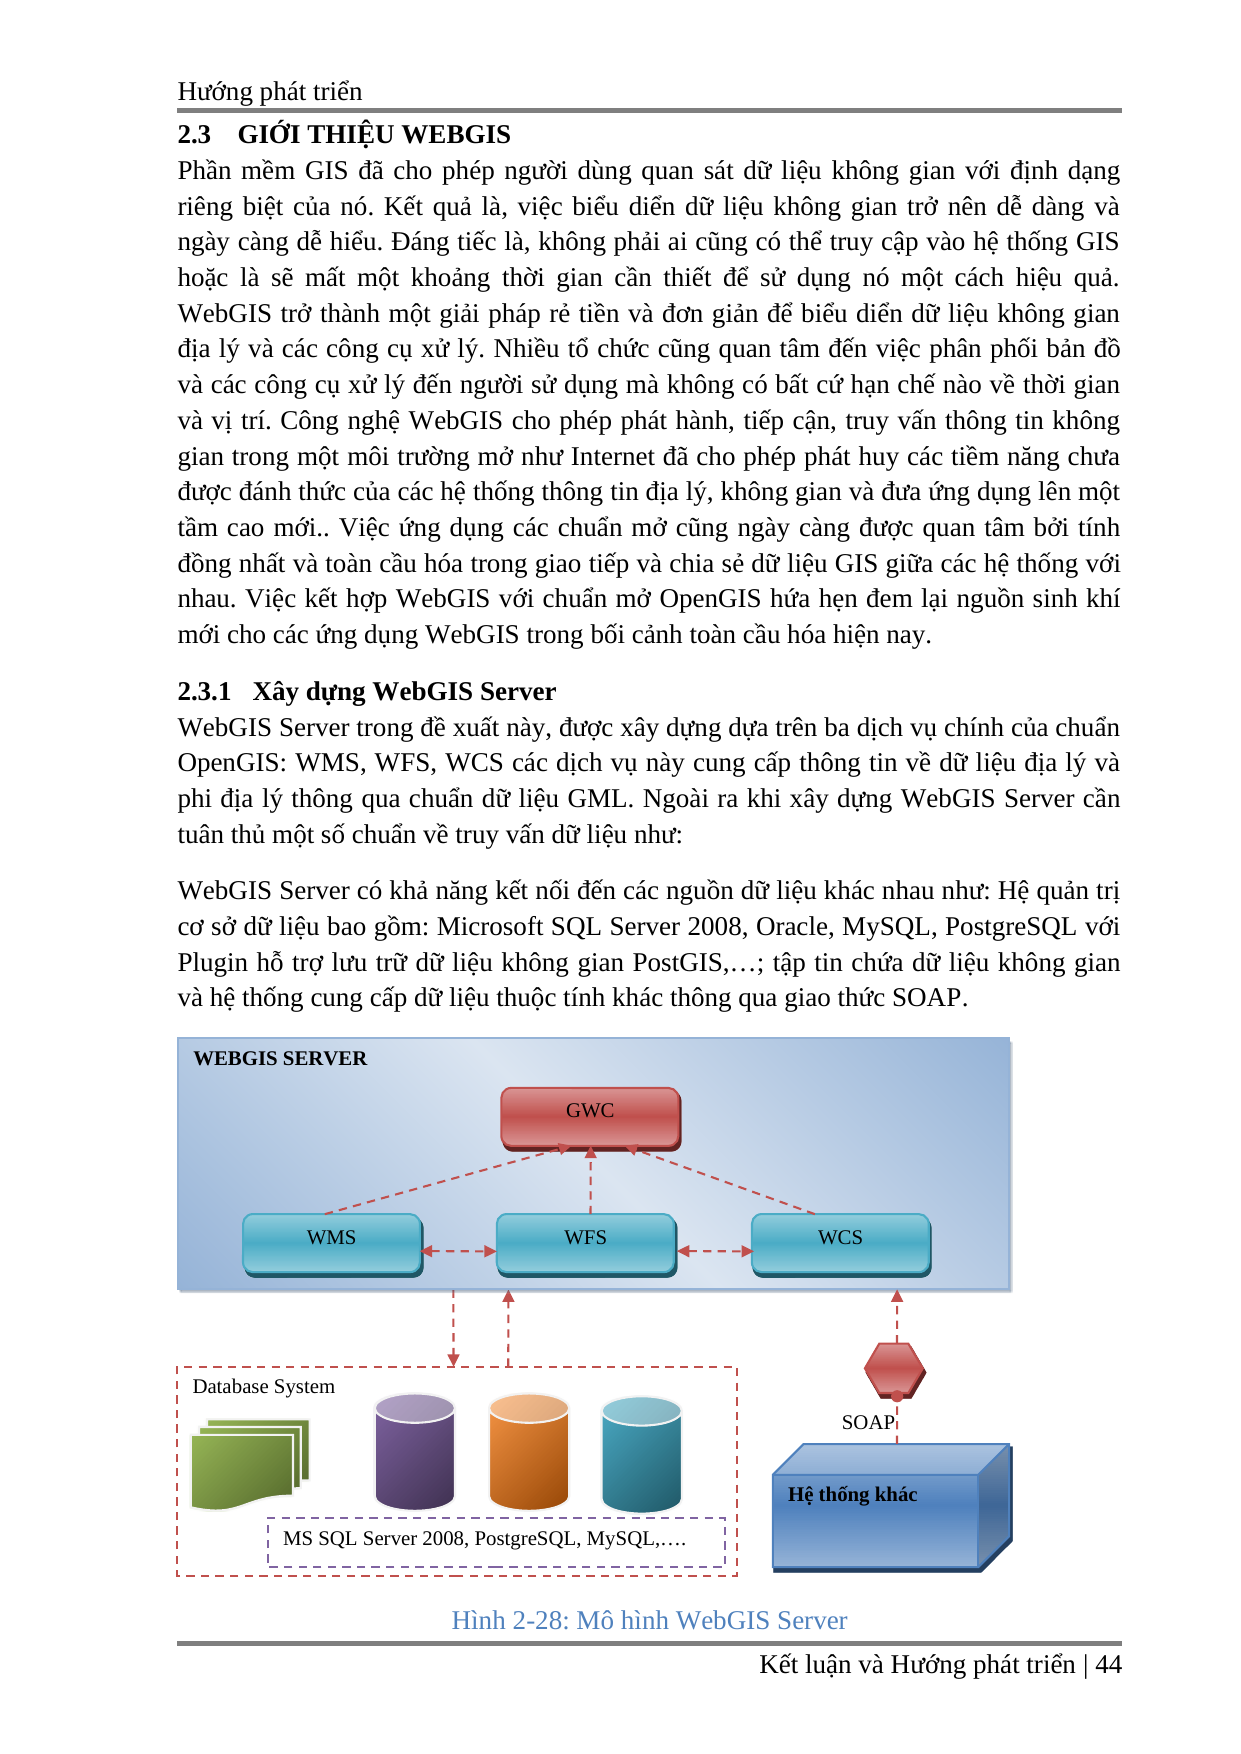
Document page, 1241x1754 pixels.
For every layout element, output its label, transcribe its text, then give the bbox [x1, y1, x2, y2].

subtitle Xây dựng WebGIS Server [177, 675, 1122, 706]
subtitle Giới thiệu WebGIS [177, 118, 1122, 149]
text Phần mềm GIS đã cho phép người dùng quan sát dữ liệu không gian với định dạng riêng biệt của nó. Kết quả là, việc biểu diển dữ liệu không gian trở nên dễ dàng và ngày càng dễ hiểu. Đáng tiếc là, không phải ai cũng có thể truy cập vào hệ thống GIS hoặc là sẽ mất một khoảng thời gian cần thiết để sử dụng nó một cách hiệu quả. WebGIS trở thành một giải pháp rẻ tiền và đơn giản để biểu diển dữ liệu không gian địa lý và các công cụ xử lý. Nhiều tổ chức cũng quan tâm đến việc phân phối bản đồ và các công cụ xử lý đến người sử dụng mà không có bất cứ hạn chế nào về thời gian và vị trí. Công nghệ WebGIS cho phép phát hành, tiếp cận, truy vấn thông tin không gian trong một môi trường mở như Internet đã cho phép phát huy các tiềm năng chưa được đánh thức của các hệ thống thông tin địa lý, không gian và đưa ứng dụng lên một tầm cao mới.. Việc ứng dụng các chuẩn mở cũng ngày càng được quan tâm bởi tính đồng nhất và toàn cầu hóa trong giao tiếp và chia sẻ dữ liệu GIS giữa các hệ thống với nhau. Việc kết hợp WebGIS với chuẩn mở OpenGIS hứa hẹn đem lại nguồn sinh khí mới cho các ứng dụng WebGIS trong bối cảnh toàn cầu hóa hiện nay. [177, 154, 1122, 649]
text WebGIS Server có khả năng kết nối đến các nguồn dữ liệu khác nhau như: Hệ quản trị cơ sở dữ liệu bao gồm: Microsoft SQL Server 2008, Oracle, MySQL, PostgreSQL với Plugin hỗ trợ lưu trữ dữ liệu không gian PostGIS,…; tập tin chứa dữ liệu không gian và hệ thống cung cấp dữ liệu thuộc tính khác thông qua giao thức SOAP. [177, 874, 1122, 1013]
text WebGIS Server trong đề xuất này, được xây dựng dựa trên ba dịch vụ chính của chuẩn OpenGIS: WMS, WFS, WCS các dịch vụ này cung cấp thông tin về dữ liệu địa lý và phi địa lý thông qua chuẩn dữ liệu GML. Ngoài ra khi xây dựng WebGIS Server cần tuân thủ một số chuẩn về truy vấn dữ liệu như: [177, 711, 1122, 849]
